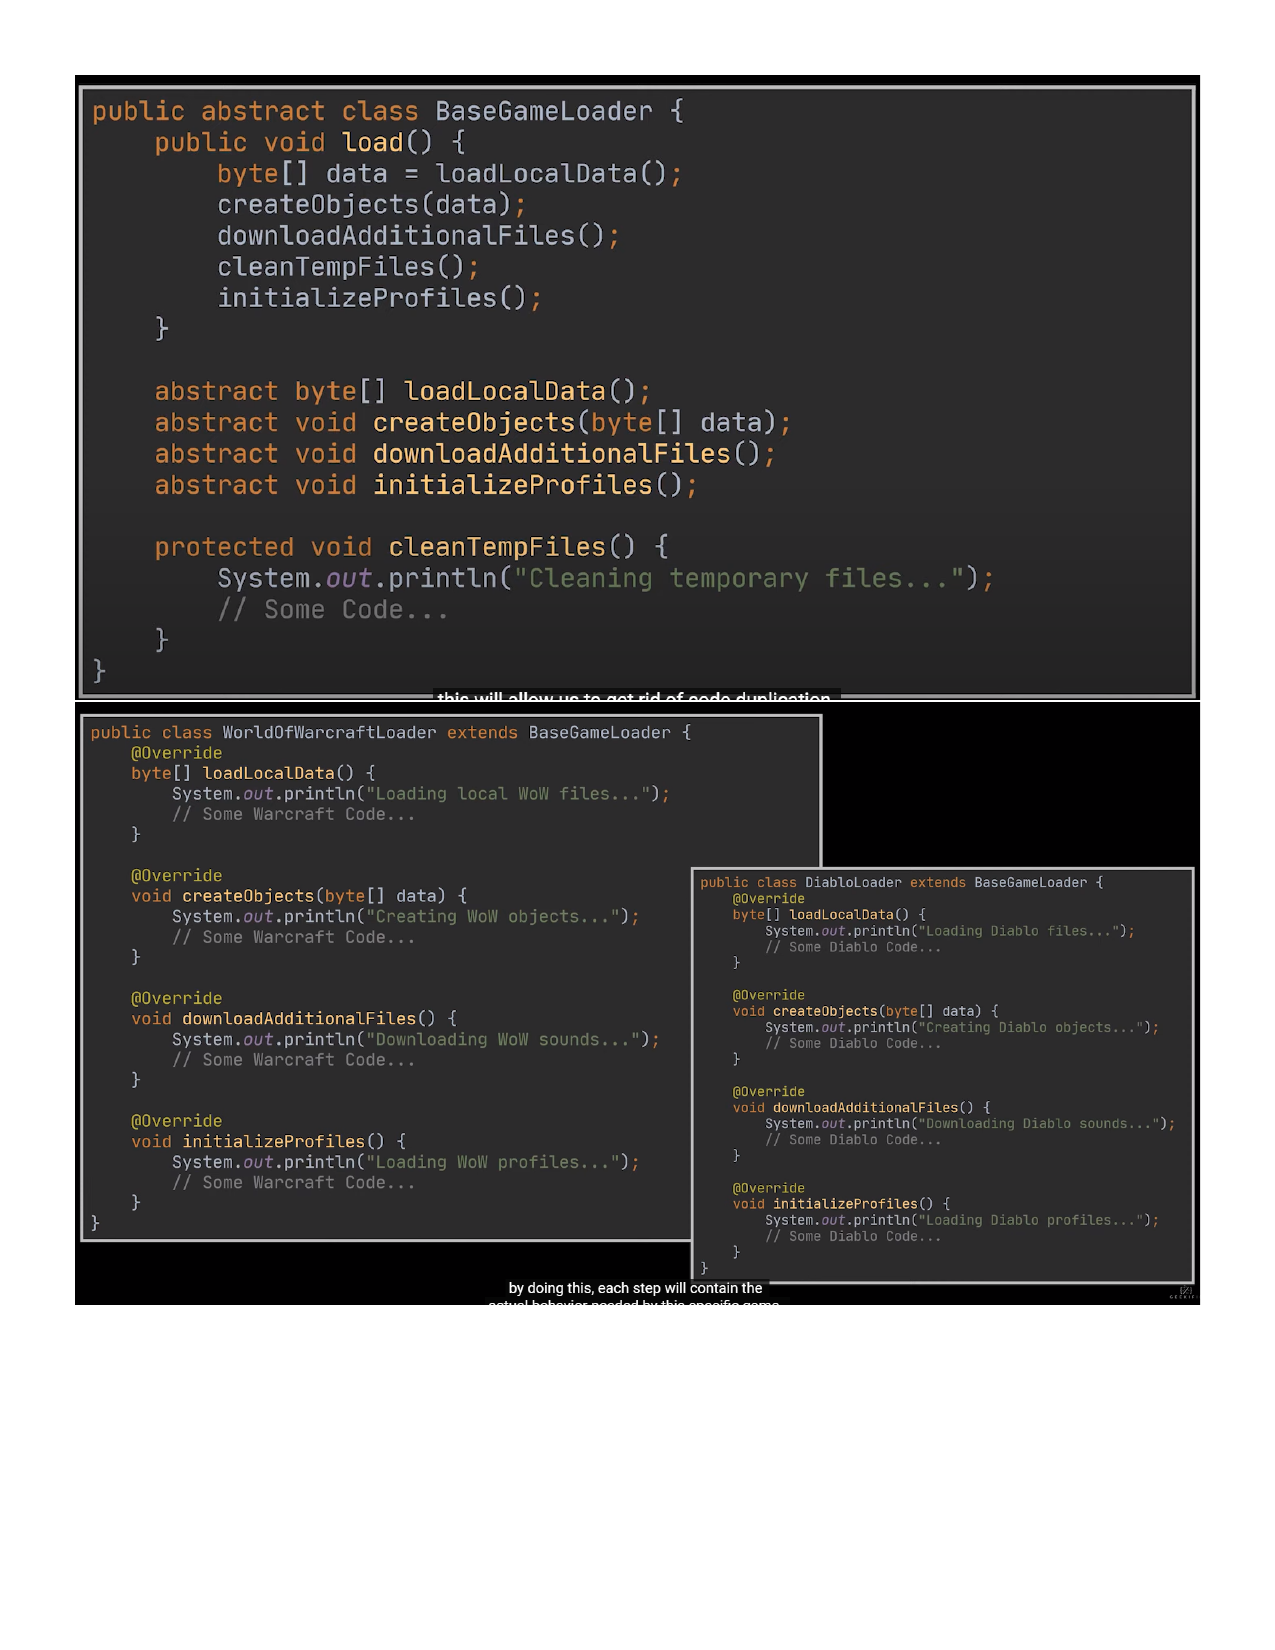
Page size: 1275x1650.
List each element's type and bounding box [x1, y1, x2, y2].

picture [75, 75, 1200, 700]
picture [75, 702, 1200, 1305]
